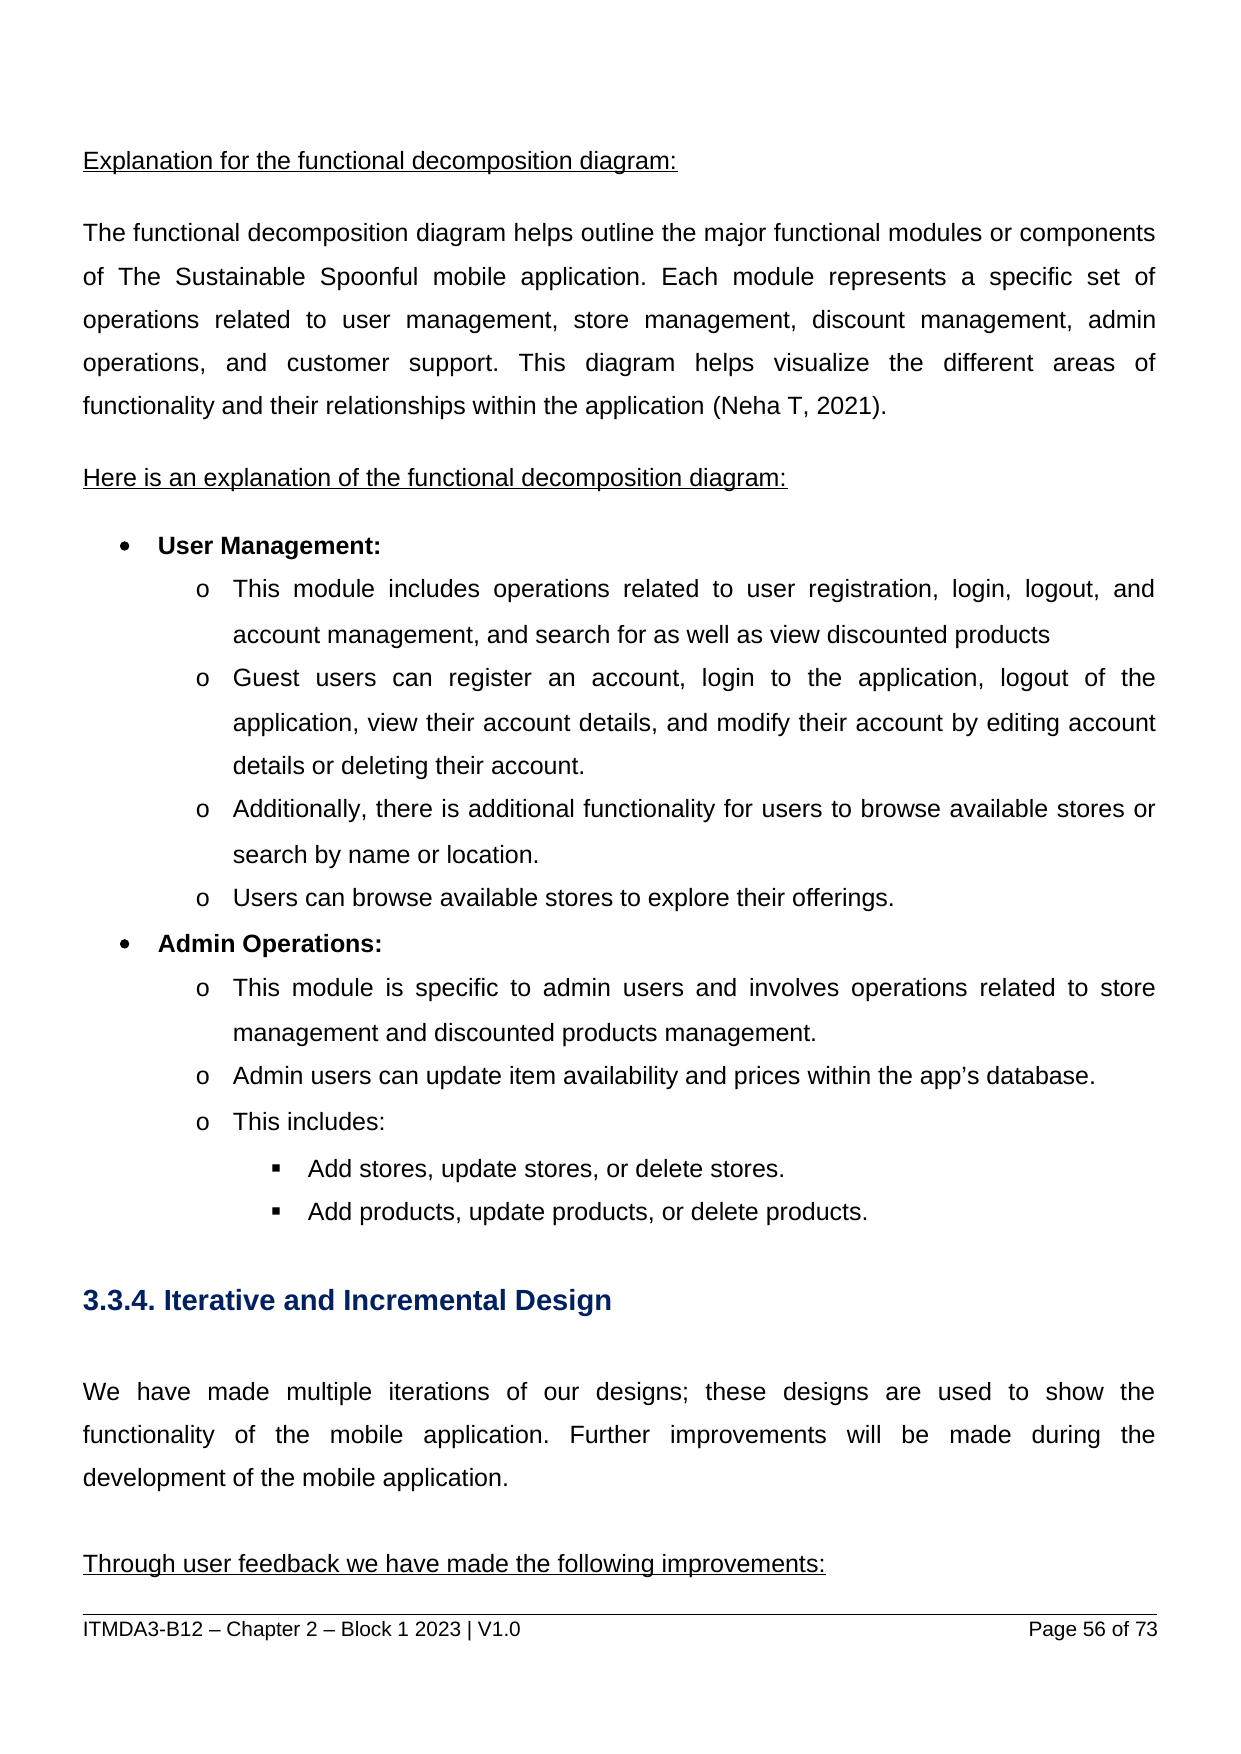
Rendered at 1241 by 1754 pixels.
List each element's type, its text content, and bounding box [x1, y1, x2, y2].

text The functional decomposition diagram helps outline the major functional modules or components of The Sustainable Spoonful mobile application. Each module represents a specific set of operations related to user management, store management, discount management, admin operations, and customer support. This diagram helps visualize the different areas of functionality and their relationships within the application (Neha T, 2021). [83, 218, 1157, 419]
text Explanation for the functional decomposition diagram: [83, 146, 1157, 175]
list User Management: [120, 531, 1157, 560]
list Add products, update products, or delete products. [270, 1197, 1157, 1226]
list Admin Operations: [120, 929, 1157, 958]
subtitle 3.3.4. Iterative and Incremental Design [83, 1283, 1157, 1317]
list This module is specific to admin users and involves operations related to store management and discounted products management. [195, 972, 1157, 1047]
text We have made multiple iterations of our designs; these designs are used to show the functionality of the mobile application. Further improvements will be made during the development of the mobile application. [83, 1377, 1157, 1492]
list Admin users can update item availability and prices within the app’s database. [195, 1061, 1157, 1092]
text Through user feedback we have made the following improvements: [83, 1549, 1157, 1578]
list Guest users can register an account, login to the application, logout of the application, view their account details, and modify their account by editing account details or deleting their account. [195, 663, 1157, 780]
list This module includes operations related to user registration, login, logout, and account management, and search for as well as view discounted products [195, 574, 1157, 648]
list Add stores, update stores, or delete stores. [270, 1154, 1157, 1182]
list Additionally, there is additional functionality for users to browse available stores or search by name or location. [195, 794, 1157, 868]
list This includes: [195, 1107, 1157, 1138]
list Users can browse available stores to explore their offerings. [195, 883, 1157, 914]
text Here is an explanation of the functional decomposition diagram: [83, 463, 1157, 492]
